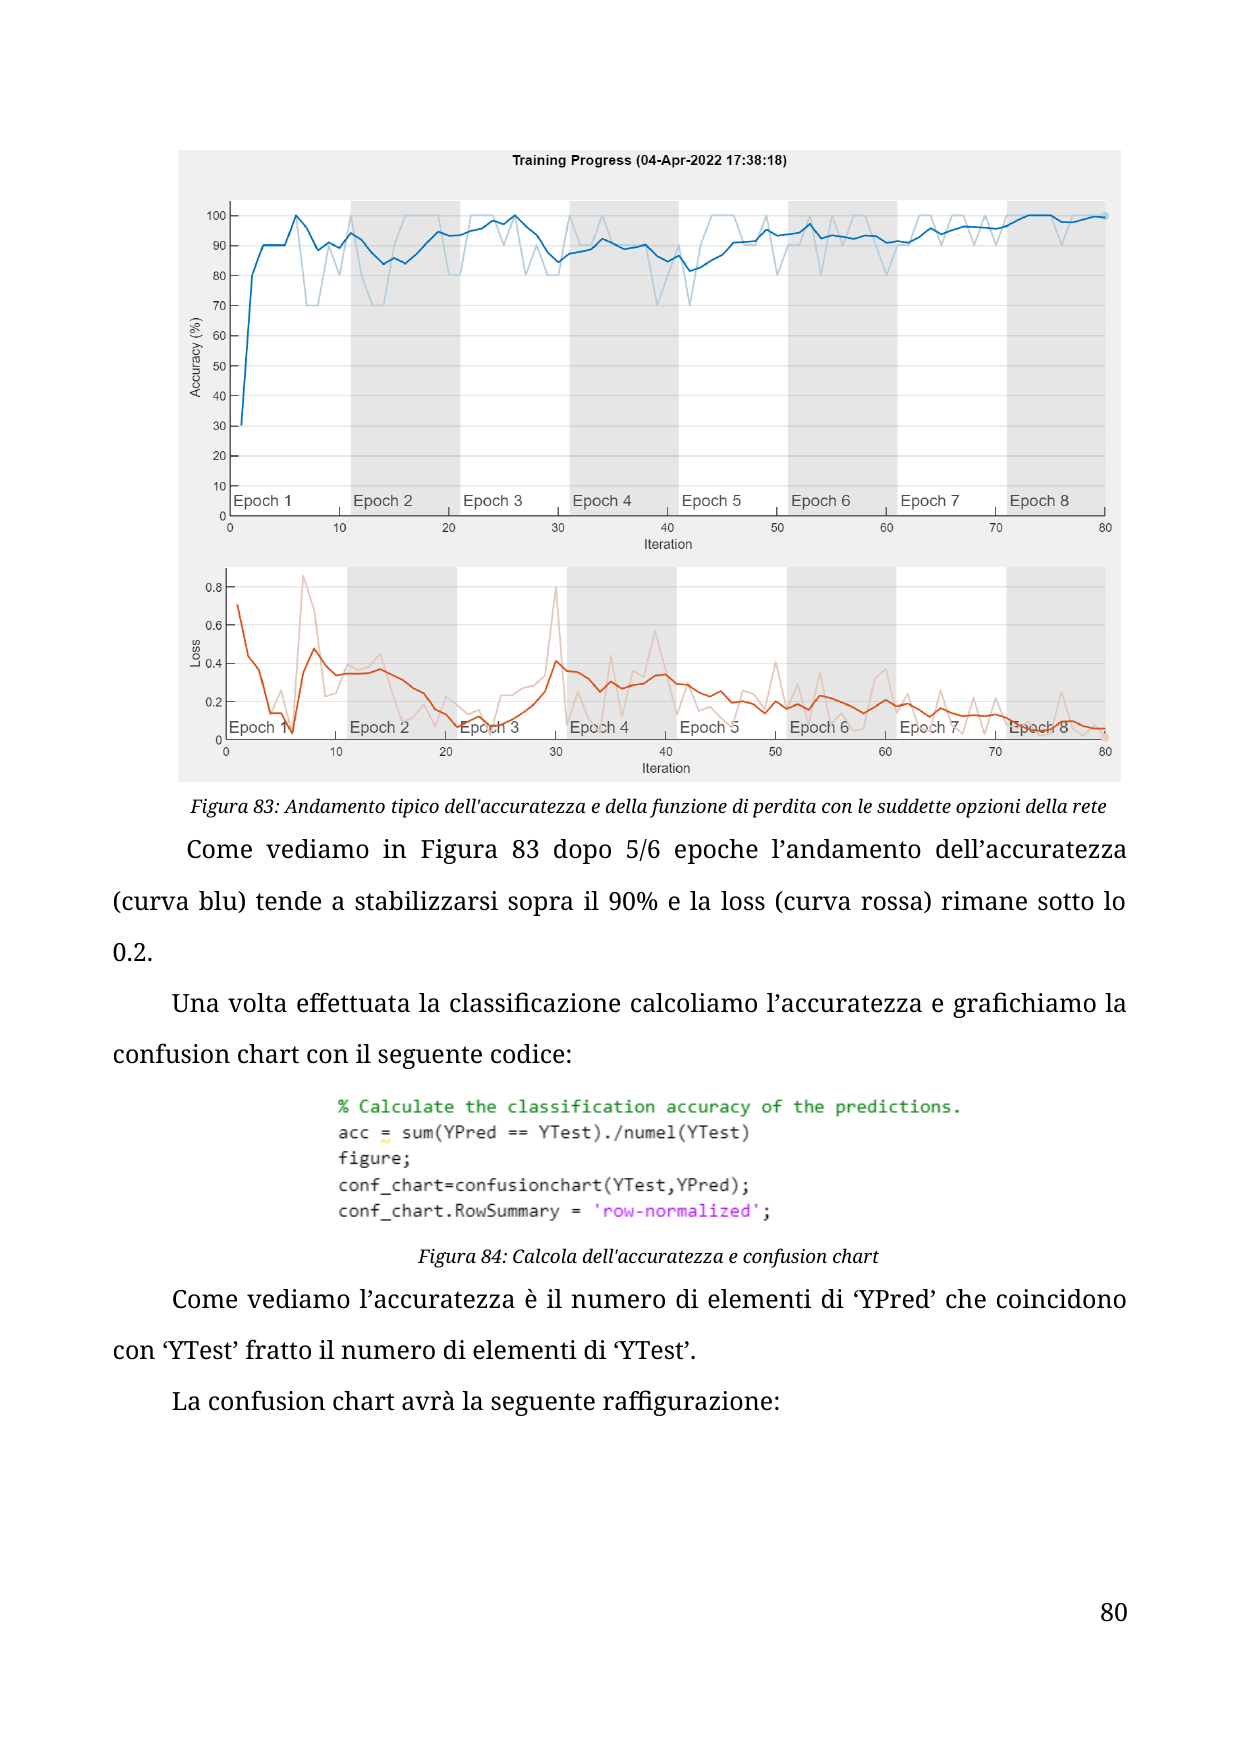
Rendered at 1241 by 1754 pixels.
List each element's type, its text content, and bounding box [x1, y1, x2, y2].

text Come vediamo in Figura 83 dopo 5/6 epoche l’andamento dell’accuratezza (curva blu) tende a stabilizzarsi sopra il 90% e la loss (curva rossa) rimane sotto lo 0.2. [112, 832, 1128, 968]
text Figura 83: Andamento tipico dell'accuratezza e della funzione di perdita con le suddette opzioni della rete [112, 794, 1128, 819]
text La confusion chart avrà la seguente raffigurazione: [112, 1383, 1128, 1417]
text Figura 84: Calcola dell'accuratezza e confusion chart [112, 1243, 1128, 1269]
text Come vediamo l’accuratezza è il numero di elementi di ‘YPred’ che coincidono con ‘YTest’ fratto il numero di elementi di ‘YTest’. [112, 1281, 1128, 1366]
picture [178, 150, 1122, 782]
picture [325, 1087, 975, 1231]
text Una volta effettuata la classificazione calcoliamo l’accuratezza e grafichiamo la confusion chart con il seguente codice: [112, 985, 1128, 1070]
